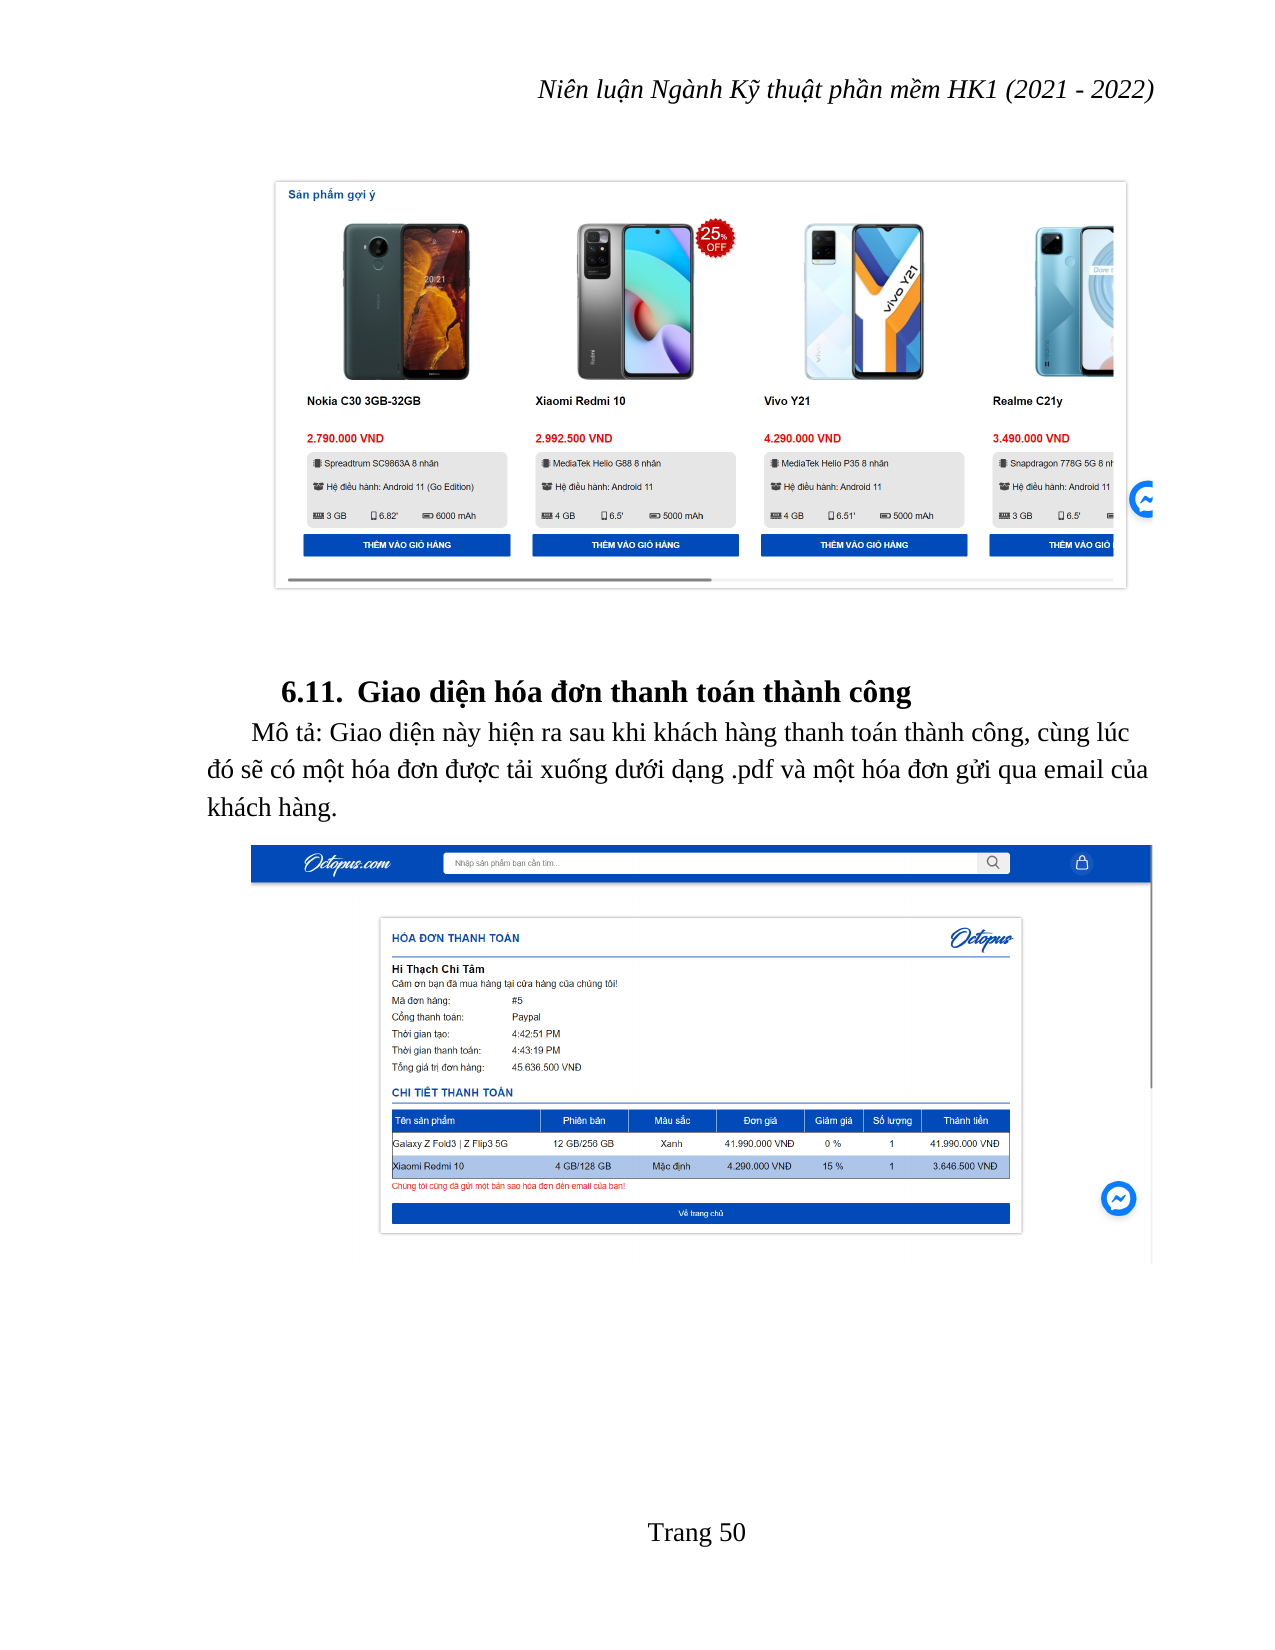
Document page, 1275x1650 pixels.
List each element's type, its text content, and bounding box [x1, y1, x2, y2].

picture [251, 177, 1153, 597]
subtitle Giao diện hóa đơn thanh toán thành công [251, 673, 1157, 709]
picture [251, 845, 1153, 1264]
text Mô tả: Giao diện này hiện ra sau khi khách hàng thanh toán thành công, cùng lúc đó sẽ có một hóa đơn được tải xuống dưới dạng .pdf và một hóa đơn gửi qua email của khách hàng. [207, 716, 1157, 822]
